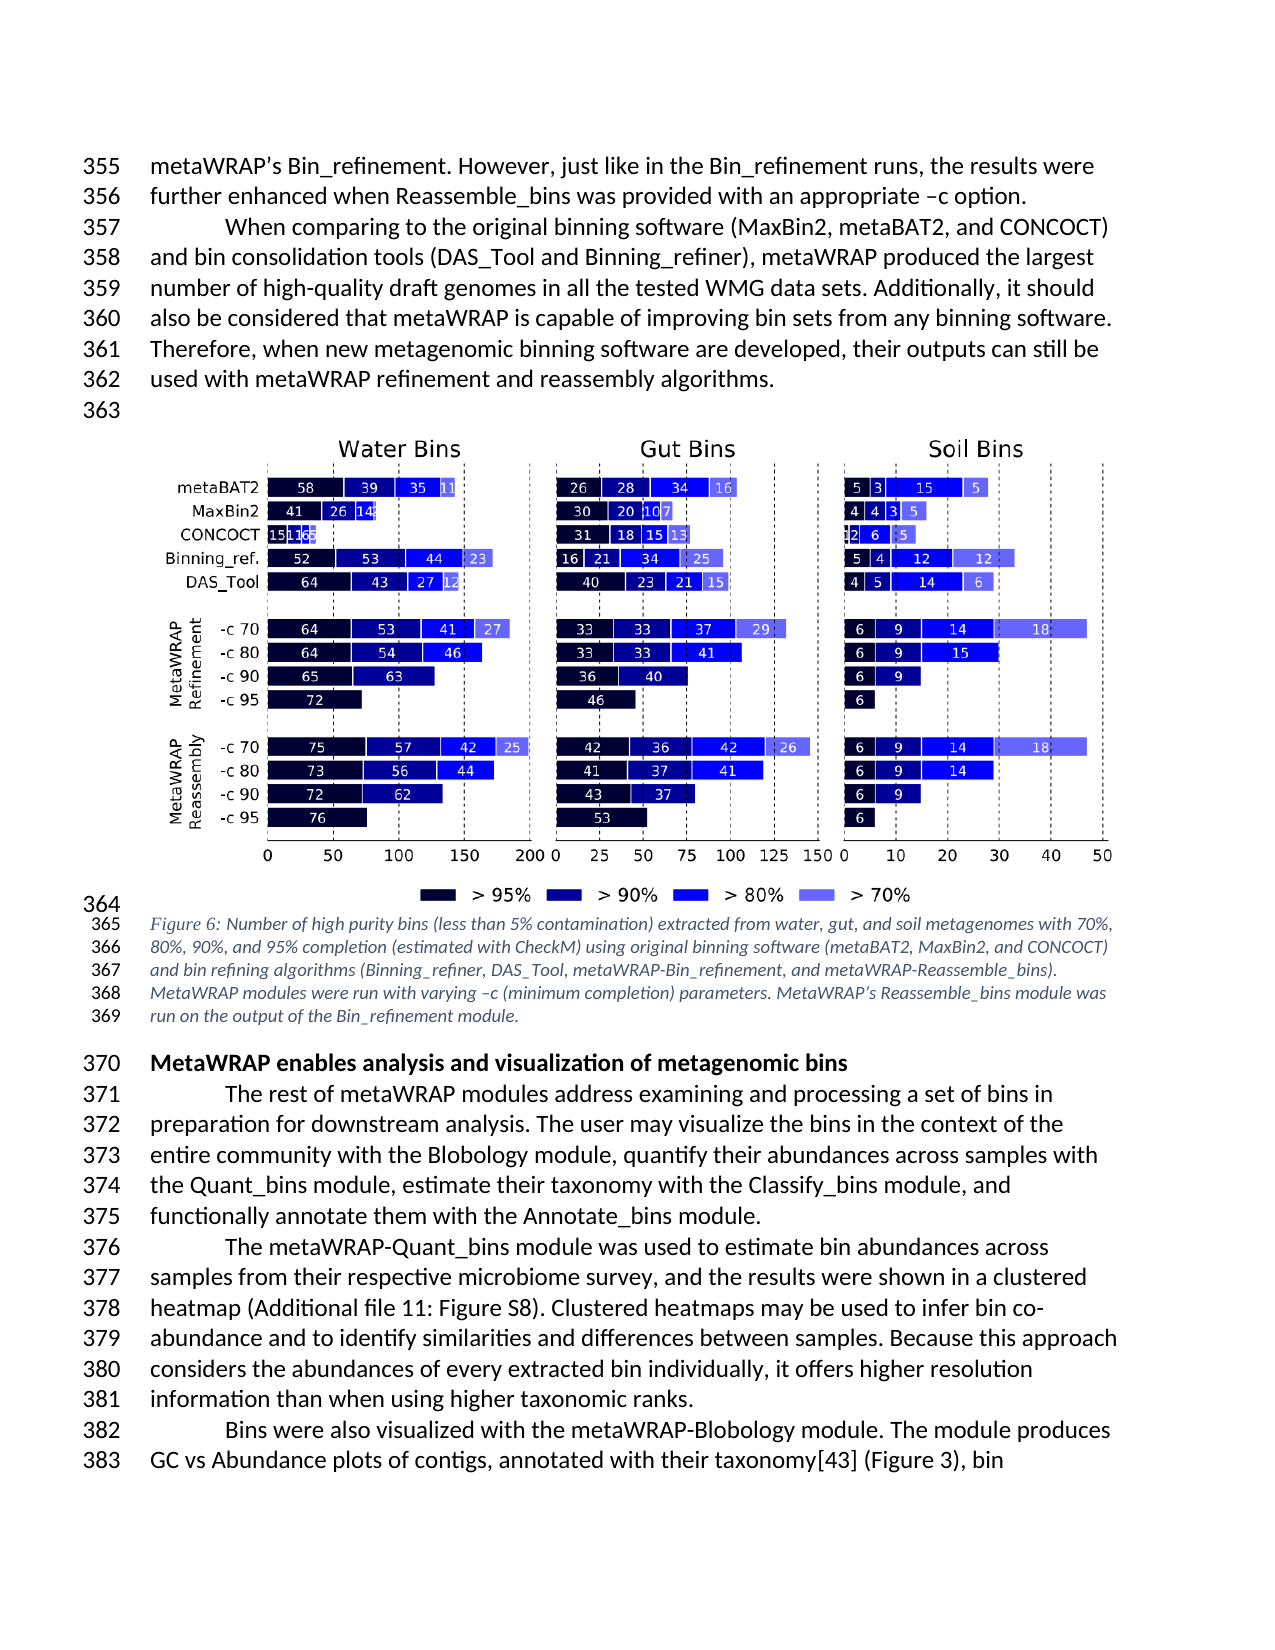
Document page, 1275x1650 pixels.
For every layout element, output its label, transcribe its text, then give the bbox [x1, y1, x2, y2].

text When comparing to the original binning software (MaxBin2, metaBAT2, and CONCOCT) and bin consolidation tools (DAS_Tool and Binning_refiner), metaWRAP produced the largest number of high-quality draft genomes in all the tested WMG data sets. Additionally, it should also be considered that metaWRAP is capable of improving bin sets from any binning software. Therefore, when new metagenomic binning software are developed, their outputs can still be used with metaWRAP refinement and reassembly algorithms. [150, 211, 1125, 394]
text MetaWRAP enables analysis and visualization of metagenomic bins [150, 1048, 1125, 1078]
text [150, 150, 1125, 211]
text The metaWRAP-Quant_bins module was used to estimate bin abundances across samples from their respective microbiome survey, and the results were shown in a clustered heatmap (Additional file 11: Figure S8). Clustered heatmaps may be used to infer bin co-abundance and to identify similarities and differences between samples. Because this approach considers the abundances of every extracted bin individually, it offers higher resolution information than when using higher taxonomic ranks. [150, 1231, 1125, 1414]
text Figure 6: Number of high purity bins (less than 5% contamination) extracted from water, gut, and soil metagenomes with 70%, 80%, 90%, and 95% completion (estimated with CheckM) using original binning software (metaBAT2, MaxBin2, and CONCOCT) and bin refining algorithms (Binning_refiner, DAS_Tool, metaWRAP-Bin_refinement, and metaWRAP-Reassemble_bins). MetaWRAP modules were run with varying –c (minimum completion) parameters. MetaWRAP’s Reassemble_bins module was run on the output of the Bin_refinement module. [150, 913, 1125, 1027]
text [150, 1414, 1125, 1475]
text The rest of metaWRAP modules address examining and processing a set of bins in preparation for downstream analysis. The user may visualize the bins in the context of the entire community with the Blobology module, quantify their abundances across samples with the Quant_bins module, estimate their taxonomy with the Classify_bins module, and functionally annotate them with the Annotate_bins module. [150, 1078, 1125, 1231]
